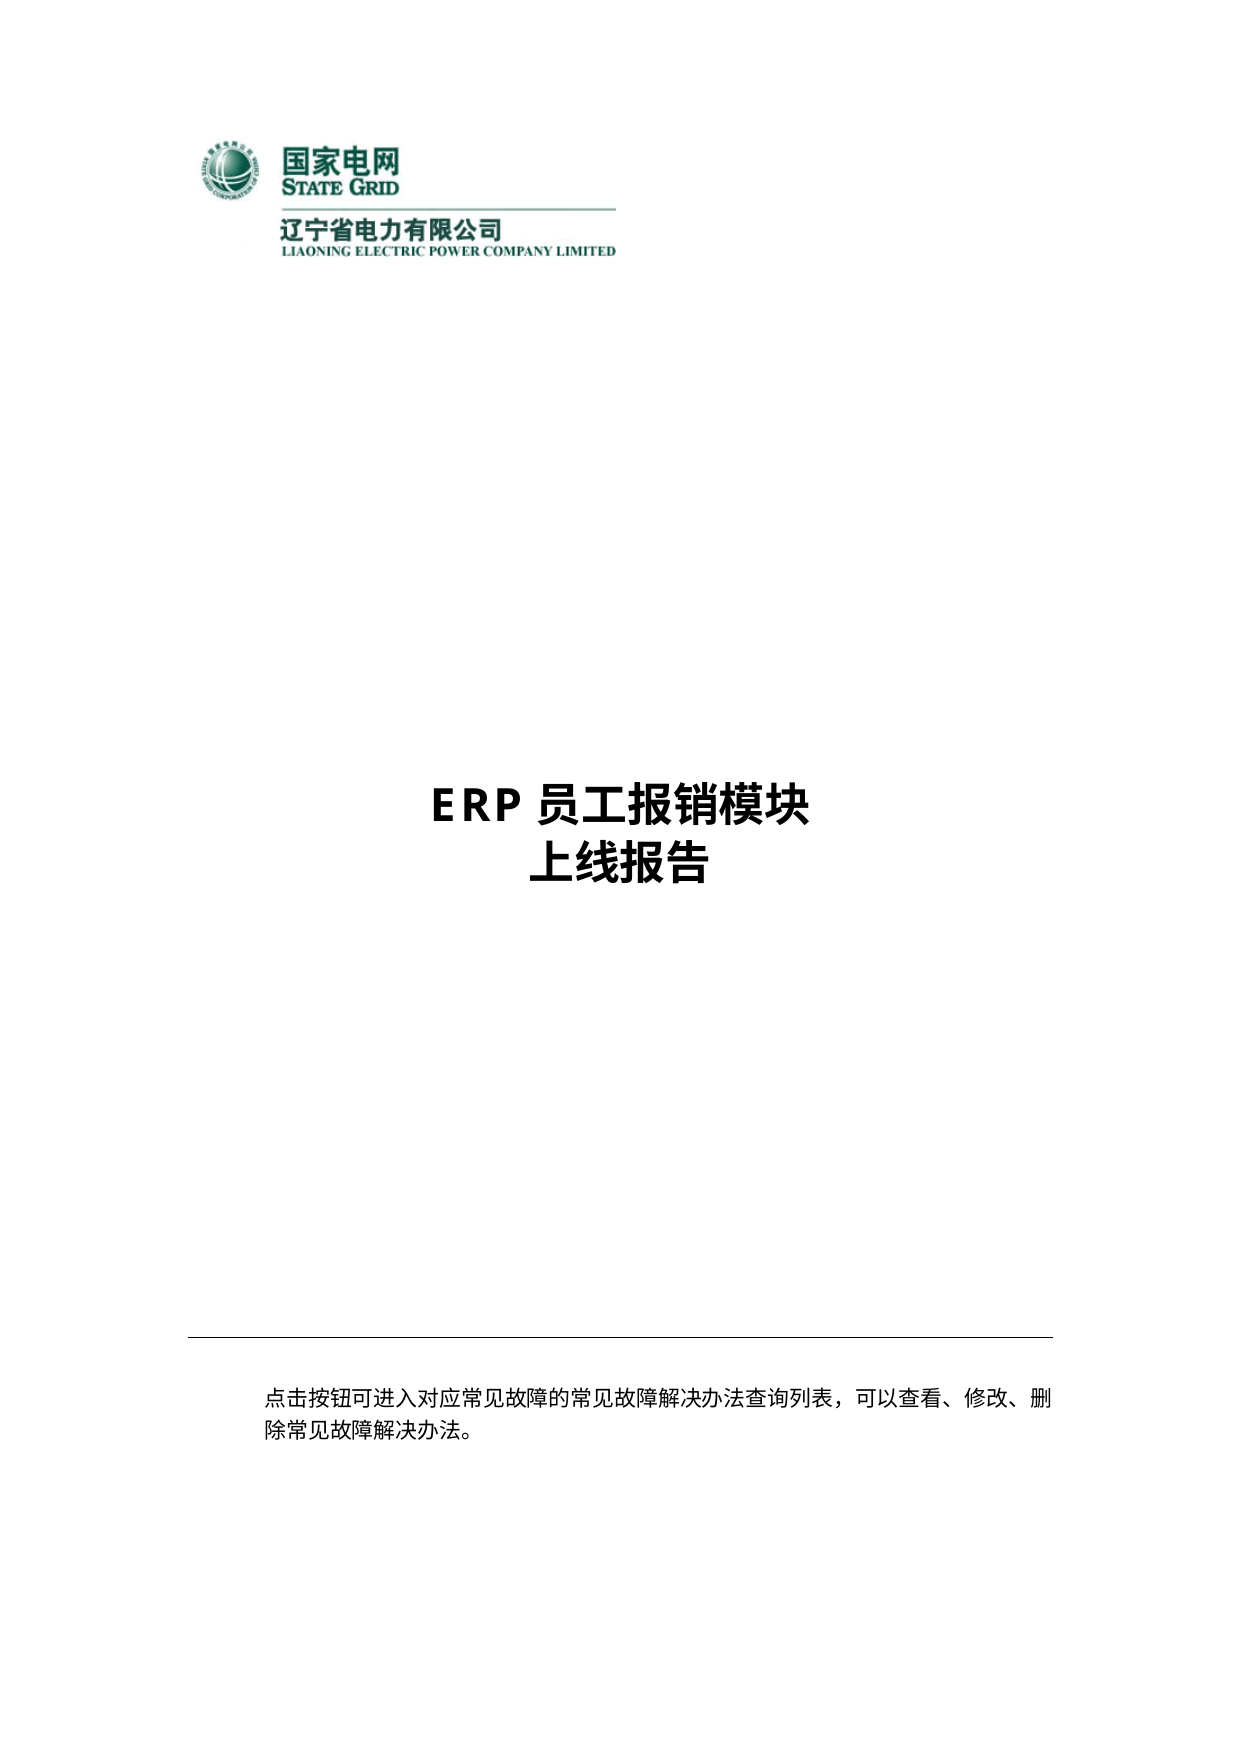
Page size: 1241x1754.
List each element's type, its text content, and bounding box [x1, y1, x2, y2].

text 点击按钮可进入对应常见故障的常见故障解决办法查询列表，可以查看、修改、删除常见故障解决办法。 [264, 1381, 1053, 1446]
